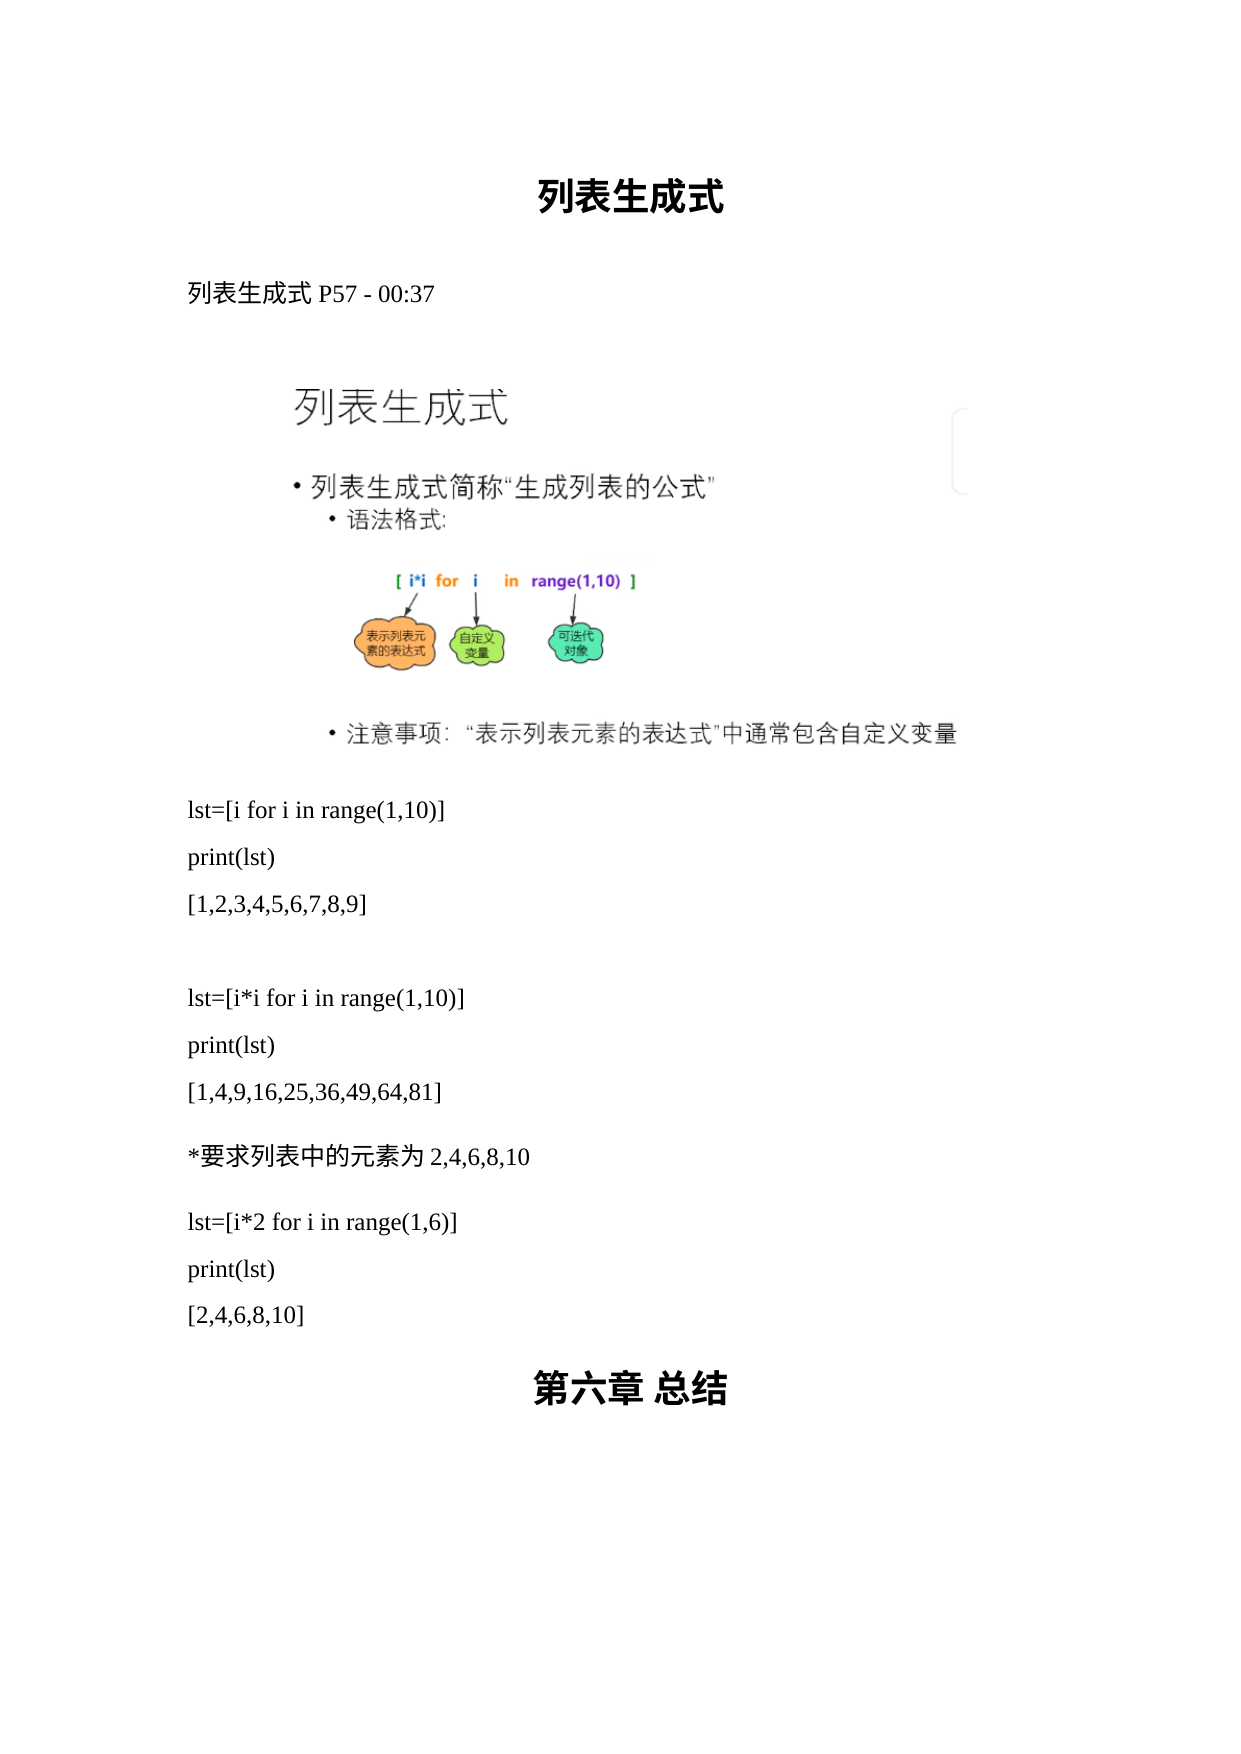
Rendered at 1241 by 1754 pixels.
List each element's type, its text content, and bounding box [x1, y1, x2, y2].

text lst=[i for i in range(1,10)] [187, 794, 1053, 826]
text lst=[i*i for i in range(1,10)] [187, 981, 1053, 1014]
subtitle 第六章 总结 [187, 1354, 1053, 1419]
text *要求列表中的元素为2,4,6,8,10 [187, 1122, 1053, 1187]
text 列表生成式 P57 - 00:37 [187, 259, 1053, 324]
text [2,4,6,8,10] [187, 1299, 1053, 1331]
text lst=[i*2 for i in range(1,6)] [187, 1205, 1053, 1237]
subtitle 列表生成式 [187, 162, 1053, 227]
text print(lst) [187, 841, 1053, 873]
text print(lst) [187, 1252, 1053, 1284]
text [1,2,3,4,5,6,7,8,9] [187, 887, 1053, 920]
picture [273, 389, 968, 779]
text print(lst) [187, 1028, 1053, 1061]
text [1,4,9,16,25,36,49,64,81] [187, 1075, 1053, 1107]
